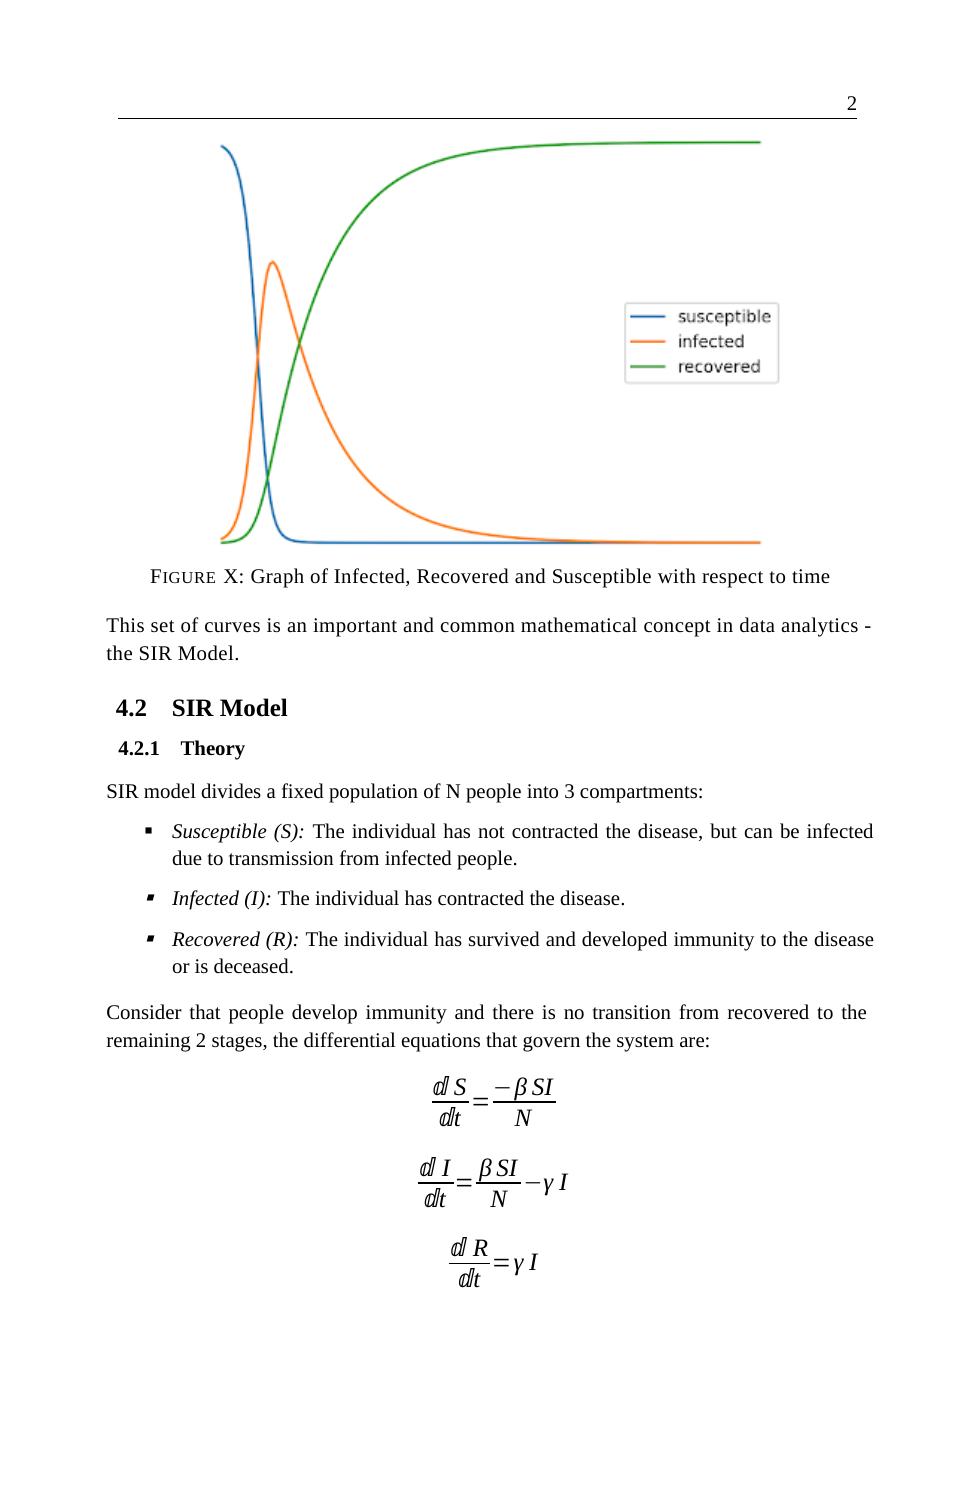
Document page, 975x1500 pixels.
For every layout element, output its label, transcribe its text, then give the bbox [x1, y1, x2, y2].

text This set of curves is an important and common mathematical concept in data analytics - the SIR Model. [106, 613, 875, 665]
subtitle SIR Model [116, 693, 869, 722]
text SIR model divides a fixed population of N people into 3 compartments: [106, 778, 869, 803]
text Consider that people develop immunity and there is no transition from recovered to the remaining 2 stages, the differential equations that govern the system are: [106, 1000, 869, 1052]
subtitle Theory [118, 736, 869, 760]
text FIGURE X: Graph of Infected, Recovered and Susceptible with respect to time [106, 564, 875, 588]
list Recovered (R): The individual has survived and developed immunity to the disease or is deceased. [144, 926, 875, 978]
picture [197, 129, 784, 561]
list Infected (I): The individual has contracted the disease. [144, 886, 875, 910]
list Susceptible (S): The individual has not contracted the disease, but can be infected due to transmission from infected people. [144, 819, 875, 870]
